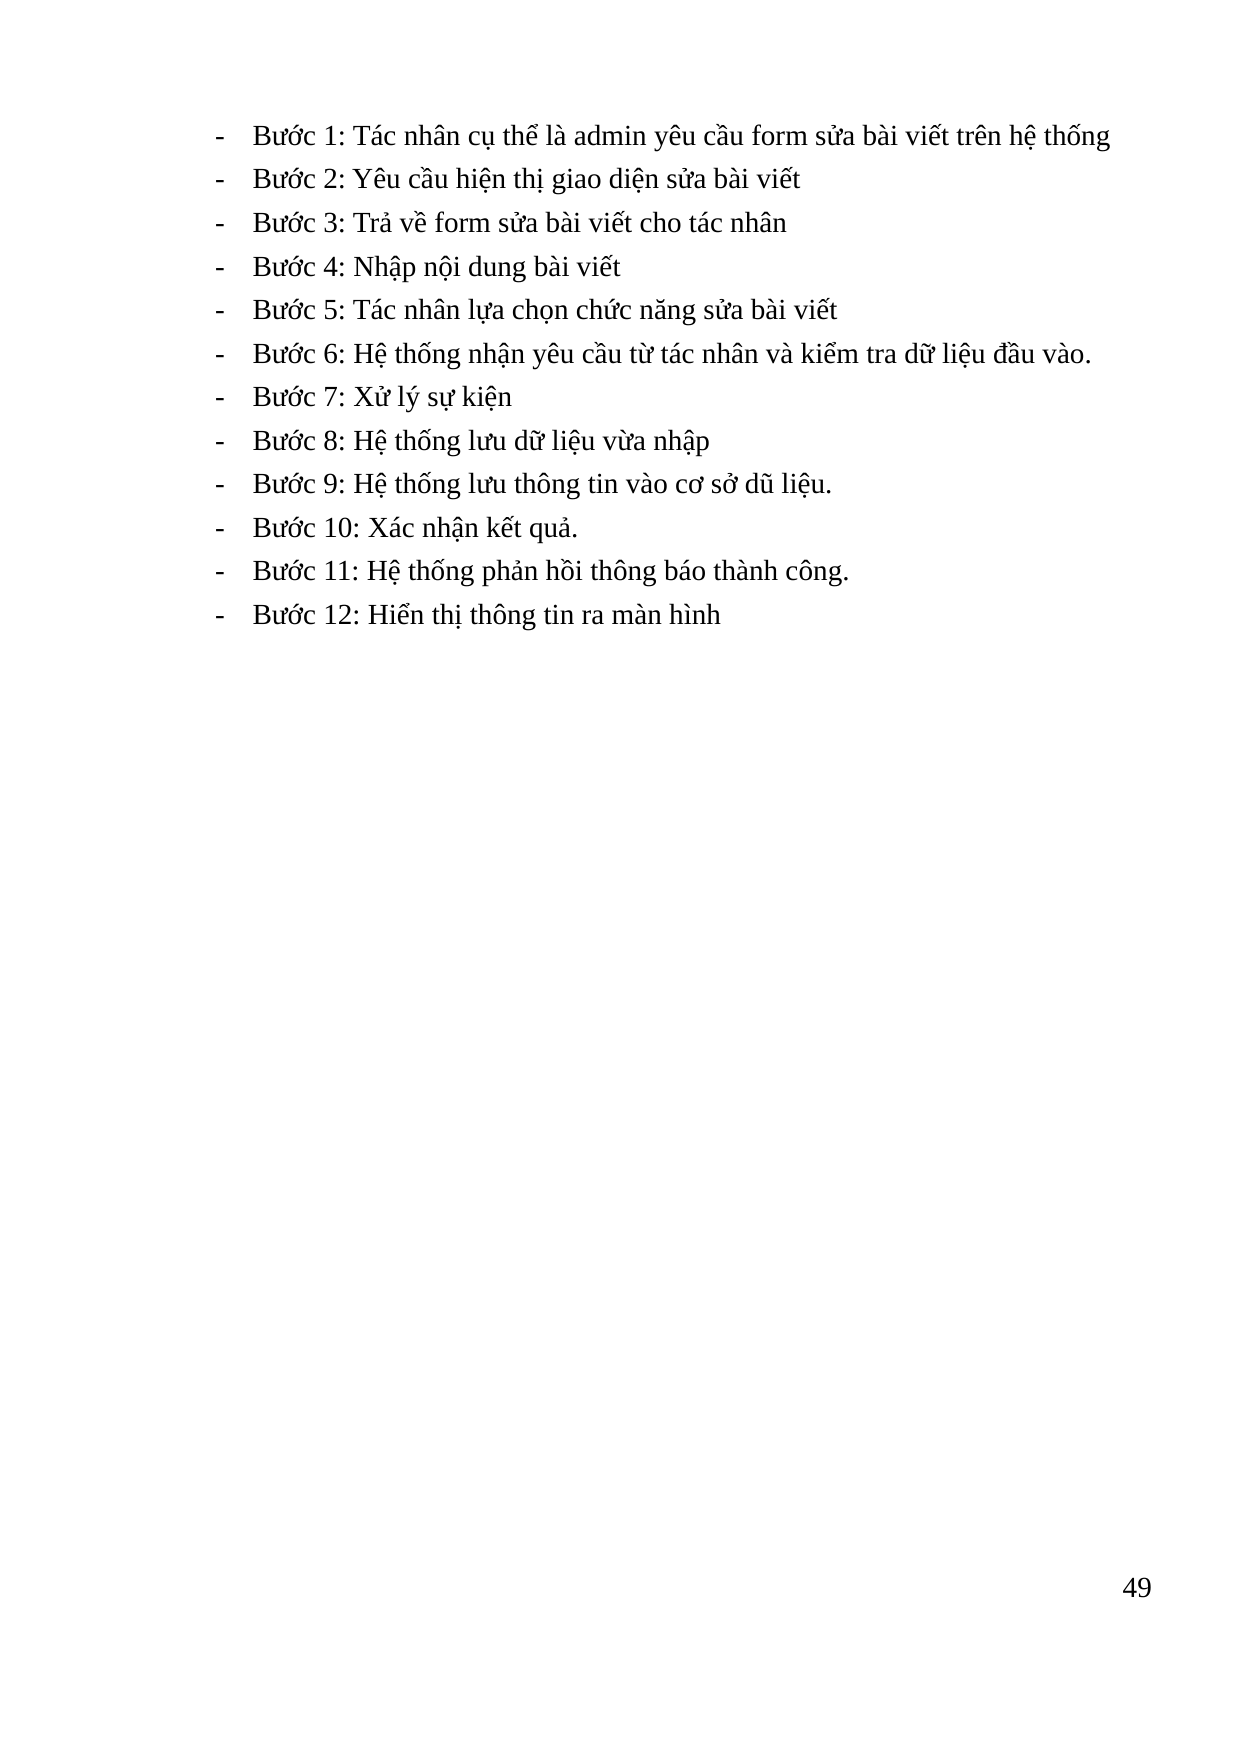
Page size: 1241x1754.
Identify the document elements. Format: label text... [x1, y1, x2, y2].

list Bước 12: Hiển thị thông tin ra màn hình [215, 597, 1152, 631]
list Bước 4: Nhập nội dung bài viết [215, 249, 1152, 282]
list Bước 6: Hệ thống nhận yêu cầu từ tác nhân và kiểm tra dữ liệu đầu vào. [215, 336, 1152, 369]
list Bước 8: Hệ thống lưu dữ liệu vừa nhập [215, 423, 1152, 456]
list Bước 2: Yêu cầu hiện thị giao diện sửa bài viết [215, 162, 1152, 195]
list Bước 9: Hệ thống lưu thông tin vào cơ sở dũ liệu. [215, 466, 1152, 500]
list Bước 1: Tác nhân cụ thể là admin yêu cầu form sửa bài viết trên hệ thống [215, 118, 1152, 152]
list Bước 11: Hệ thống phản hồi thông báo thành công. [215, 553, 1152, 587]
list Bước 10: Xác nhận kết quả. [215, 510, 1152, 543]
list Bước 5: Tác nhân lựa chọn chức năng sửa bài viết [215, 292, 1152, 326]
list Bước 7: Xử lý sự kiện [215, 379, 1152, 413]
list Bước 3: Trả về form sửa bài viết cho tác nhân [215, 205, 1152, 239]
